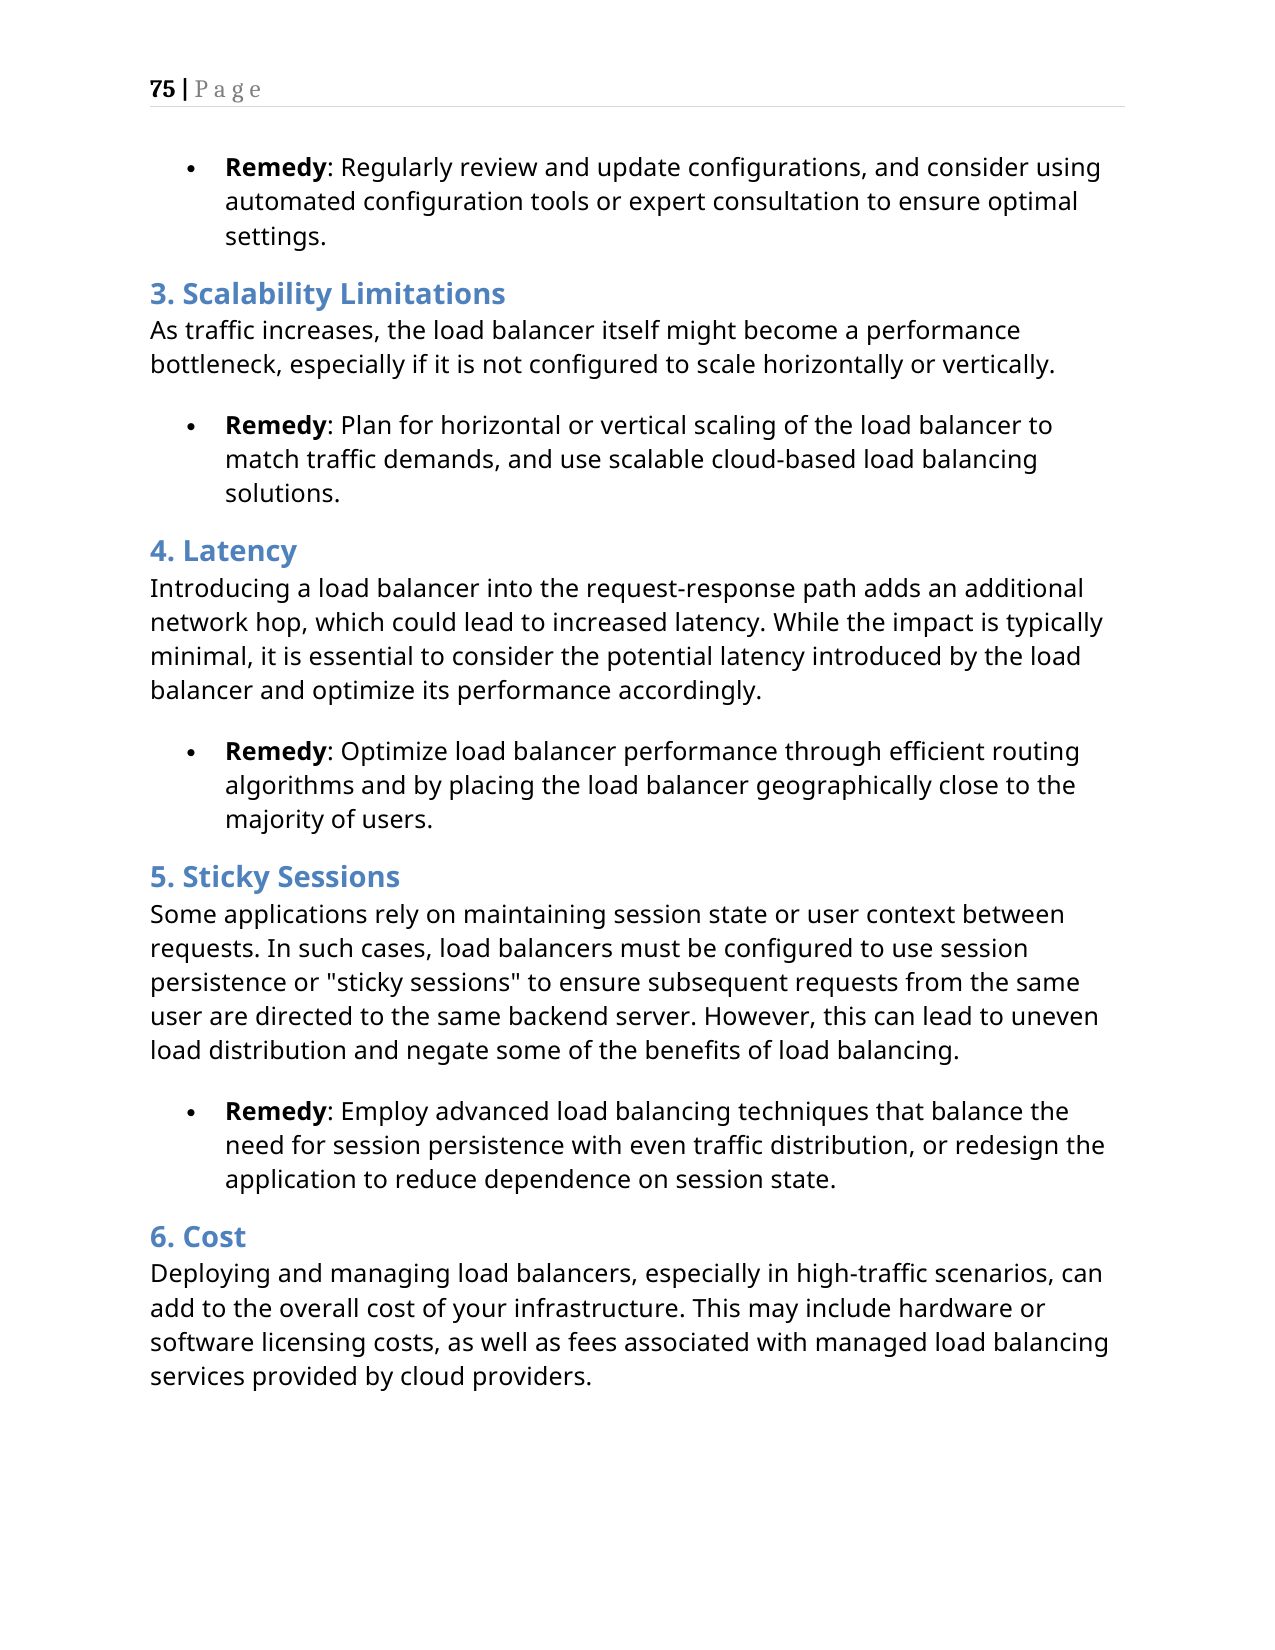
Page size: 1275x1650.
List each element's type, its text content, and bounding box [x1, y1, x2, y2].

subtitle 3. Scalability Limitations [150, 273, 1125, 313]
text Some applications rely on maintaining session state or user context between requests. In such cases, load balancers must be configured to use session persistence or "sticky sessions" to ensure subsequent requests from the same user are directed to the same backend server. However, this can lead to uneven load distribution and negate some of the benefits of load balancing. [150, 896, 1125, 1067]
list Remedy: Plan for horizontal or vertical scaling of the load balancer to match traffic demands, and use scalable cloud-based load balancing solutions. [187, 408, 1125, 510]
list Remedy: Regularly review and update configurations, and consider using automated configuration tools or expert consultation to ensure optimal settings. [187, 150, 1125, 252]
subtitle 4. Latency [150, 531, 1125, 570]
text Deploying and managing load balancers, especially in high-traffic scenarios, can add to the overall cost of your infrastructure. This may include hardware or software licensing costs, as well as fees associated with managed load balancing services provided by cloud providers. [150, 1256, 1125, 1392]
list Remedy: Employ advanced load balancing techniques that balance the need for session persistence with even traffic distribution, or redesign the application to reduce dependence on session state. [187, 1093, 1125, 1196]
subtitle 6. Cost [150, 1216, 1125, 1256]
subtitle 5. Sticky Sessions [150, 857, 1125, 896]
text Introducing a load balancer into the request-response path adds an additional network hop, which could lead to increased latency. While the impact is typically minimal, it is essential to consider the potential latency introduced by the load balancer and optimize its performance accordingly. [150, 570, 1125, 707]
text As traffic increases, the load balancer itself might become a performance bottleneck, especially if it is not configured to scale horizontally or vertically. [150, 313, 1125, 381]
list Remedy: Optimize load balancer performance through efficient routing algorithms and by placing the load balancer geographically close to the majority of users. [187, 733, 1125, 836]
